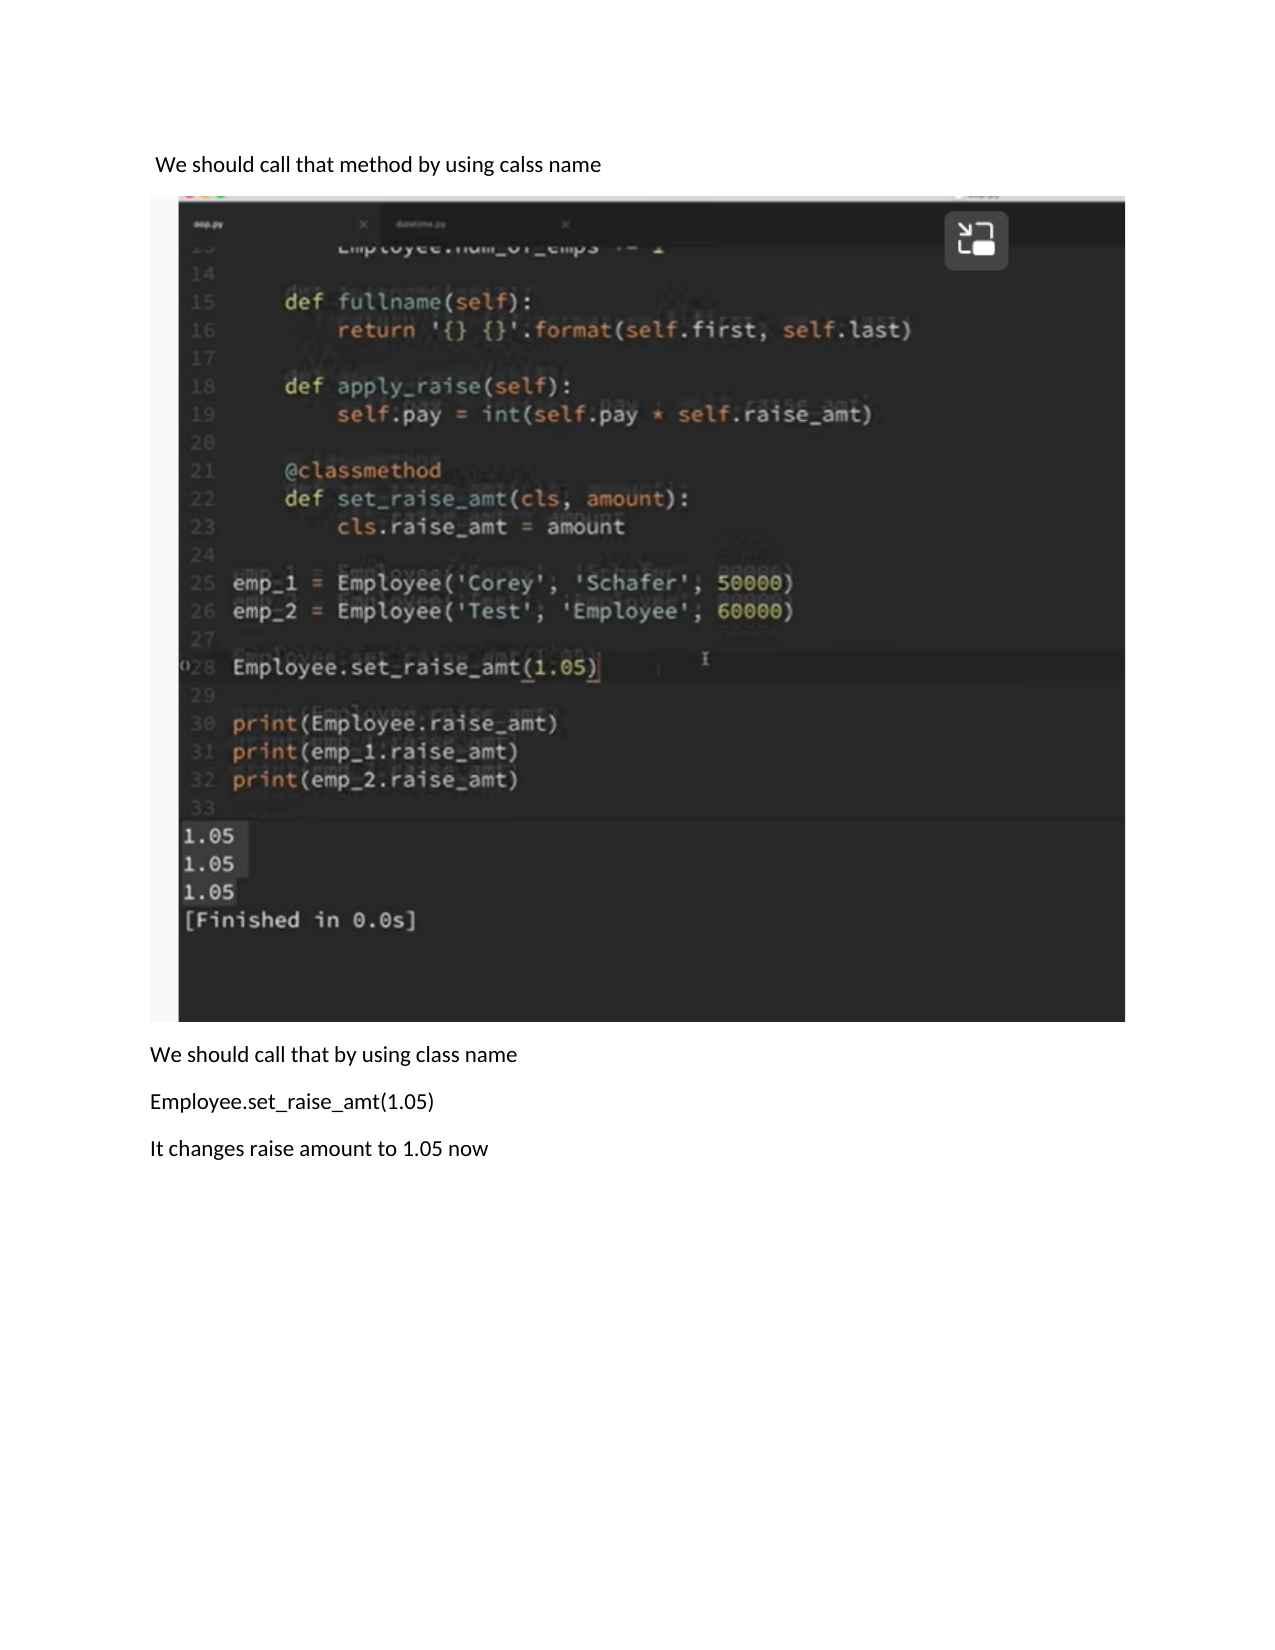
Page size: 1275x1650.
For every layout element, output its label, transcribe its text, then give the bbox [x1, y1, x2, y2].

picture [150, 196, 1125, 1022]
text Employee.set_raise_amt(1.05) [150, 1087, 1125, 1115]
text It changes raise amount to 1.05 now [150, 1134, 1125, 1162]
text We should call that method by using calss name [150, 150, 1125, 178]
text We should call that by using class name [150, 1040, 1125, 1068]
